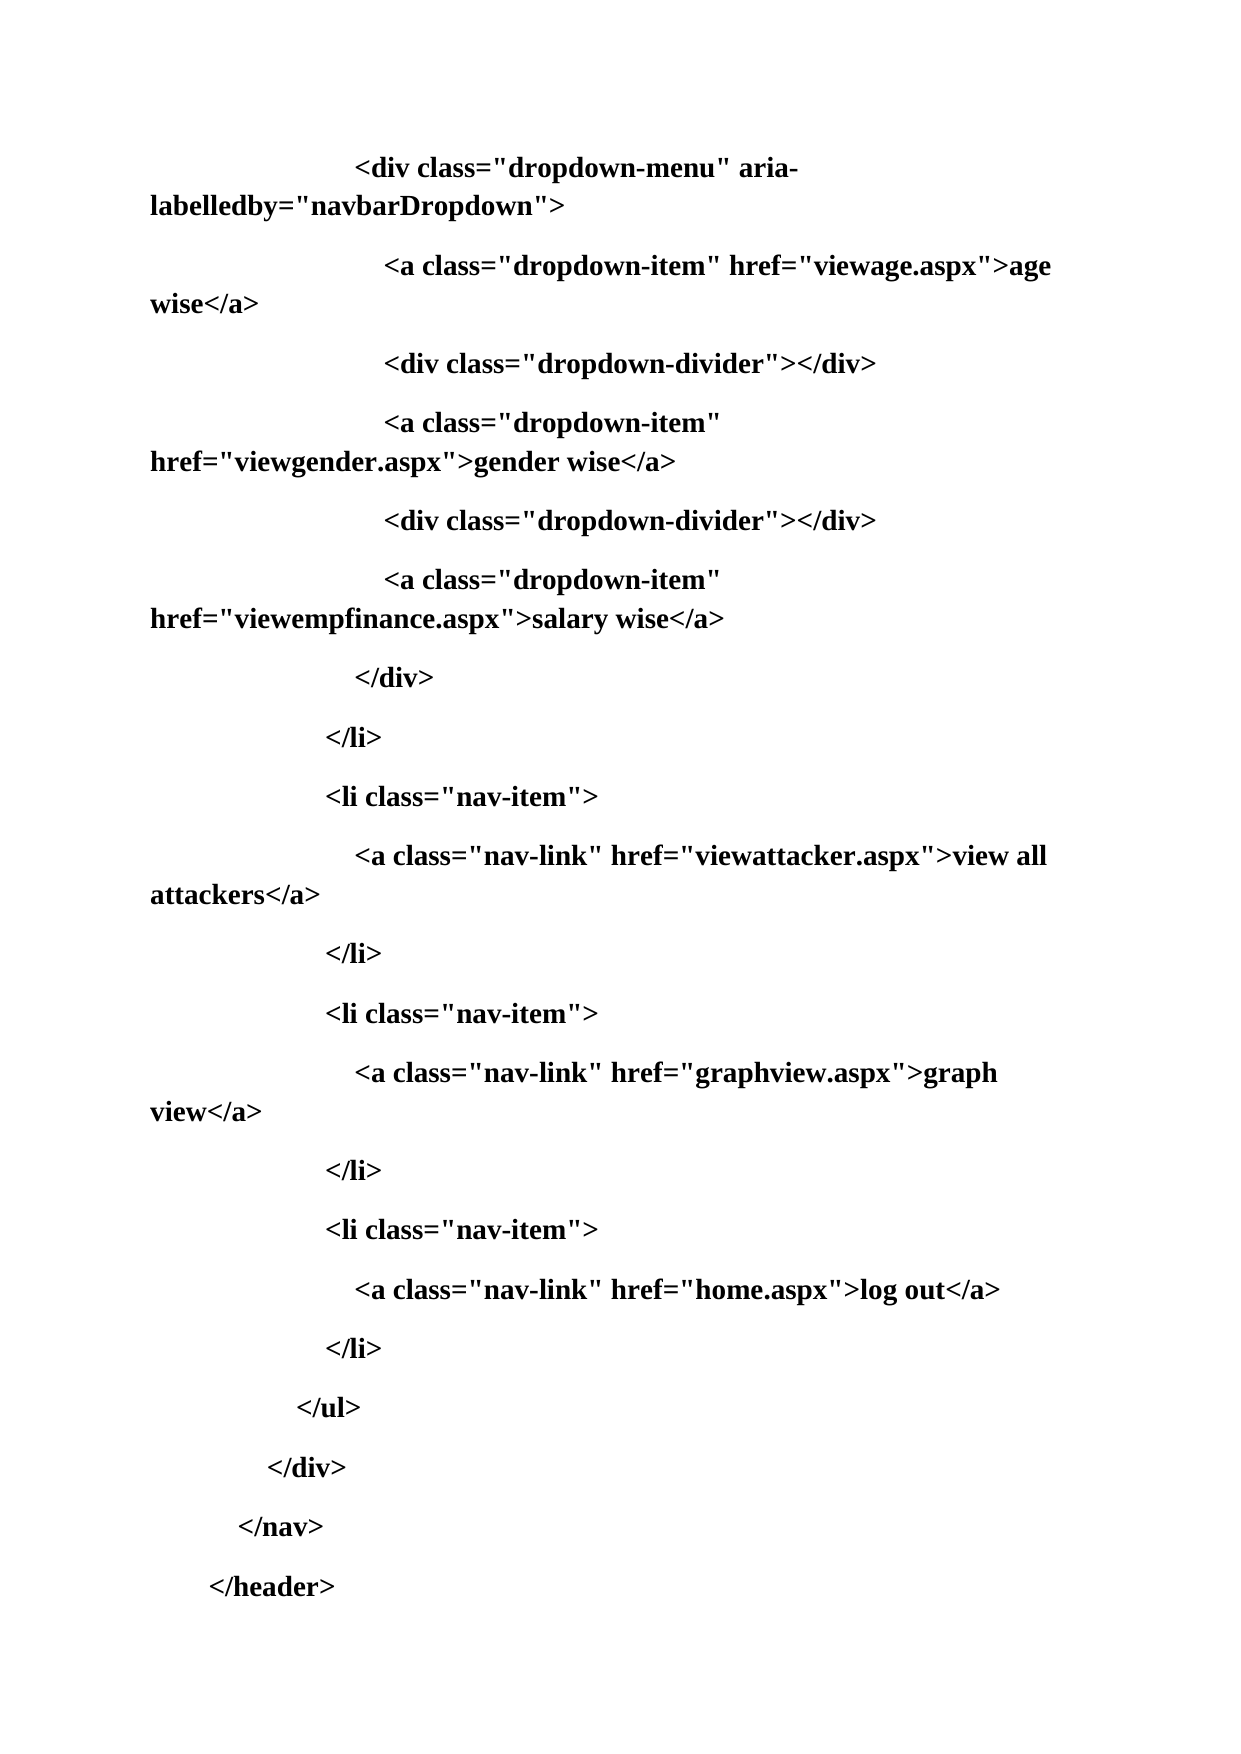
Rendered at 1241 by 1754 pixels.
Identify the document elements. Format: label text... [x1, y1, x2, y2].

text </li> [150, 720, 1090, 753]
text <a class="nav-link" href="viewattacker.aspx">view all attackers</a> [150, 838, 1090, 911]
text <div class="dropdown-divider"></div> [150, 346, 1090, 379]
text <li class="nav-item"> [150, 779, 1090, 813]
text <a class="nav-link" href="home.aspx">log out</a> [150, 1272, 1090, 1305]
text <a class="dropdown-item" href="viewempfinance.aspx">salary wise</a> [150, 562, 1090, 634]
text <a class="nav-link" href="graphview.aspx">graph view</a> [150, 1055, 1090, 1127]
text <a class="dropdown-item" href="viewage.aspx">age wise</a> [150, 248, 1090, 320]
text </header> [150, 1569, 1090, 1602]
text </nav> [150, 1509, 1090, 1543]
text </li> [150, 1331, 1090, 1365]
text <div class="dropdown-divider"></div> [150, 503, 1090, 537]
text </li> [150, 936, 1090, 970]
text <li class="nav-item"> [150, 996, 1090, 1029]
text </ul> [150, 1391, 1090, 1424]
text </div> [150, 1450, 1090, 1483]
text </div> [150, 660, 1090, 694]
text </li> [150, 1153, 1090, 1187]
text <li class="nav-item"> [150, 1212, 1090, 1246]
text <div class="dropdown-menu" aria-labelledby="navbarDropdown"> [150, 150, 1090, 222]
text <a class="dropdown-item" href="viewgender.aspx">gender wise</a> [150, 405, 1090, 477]
